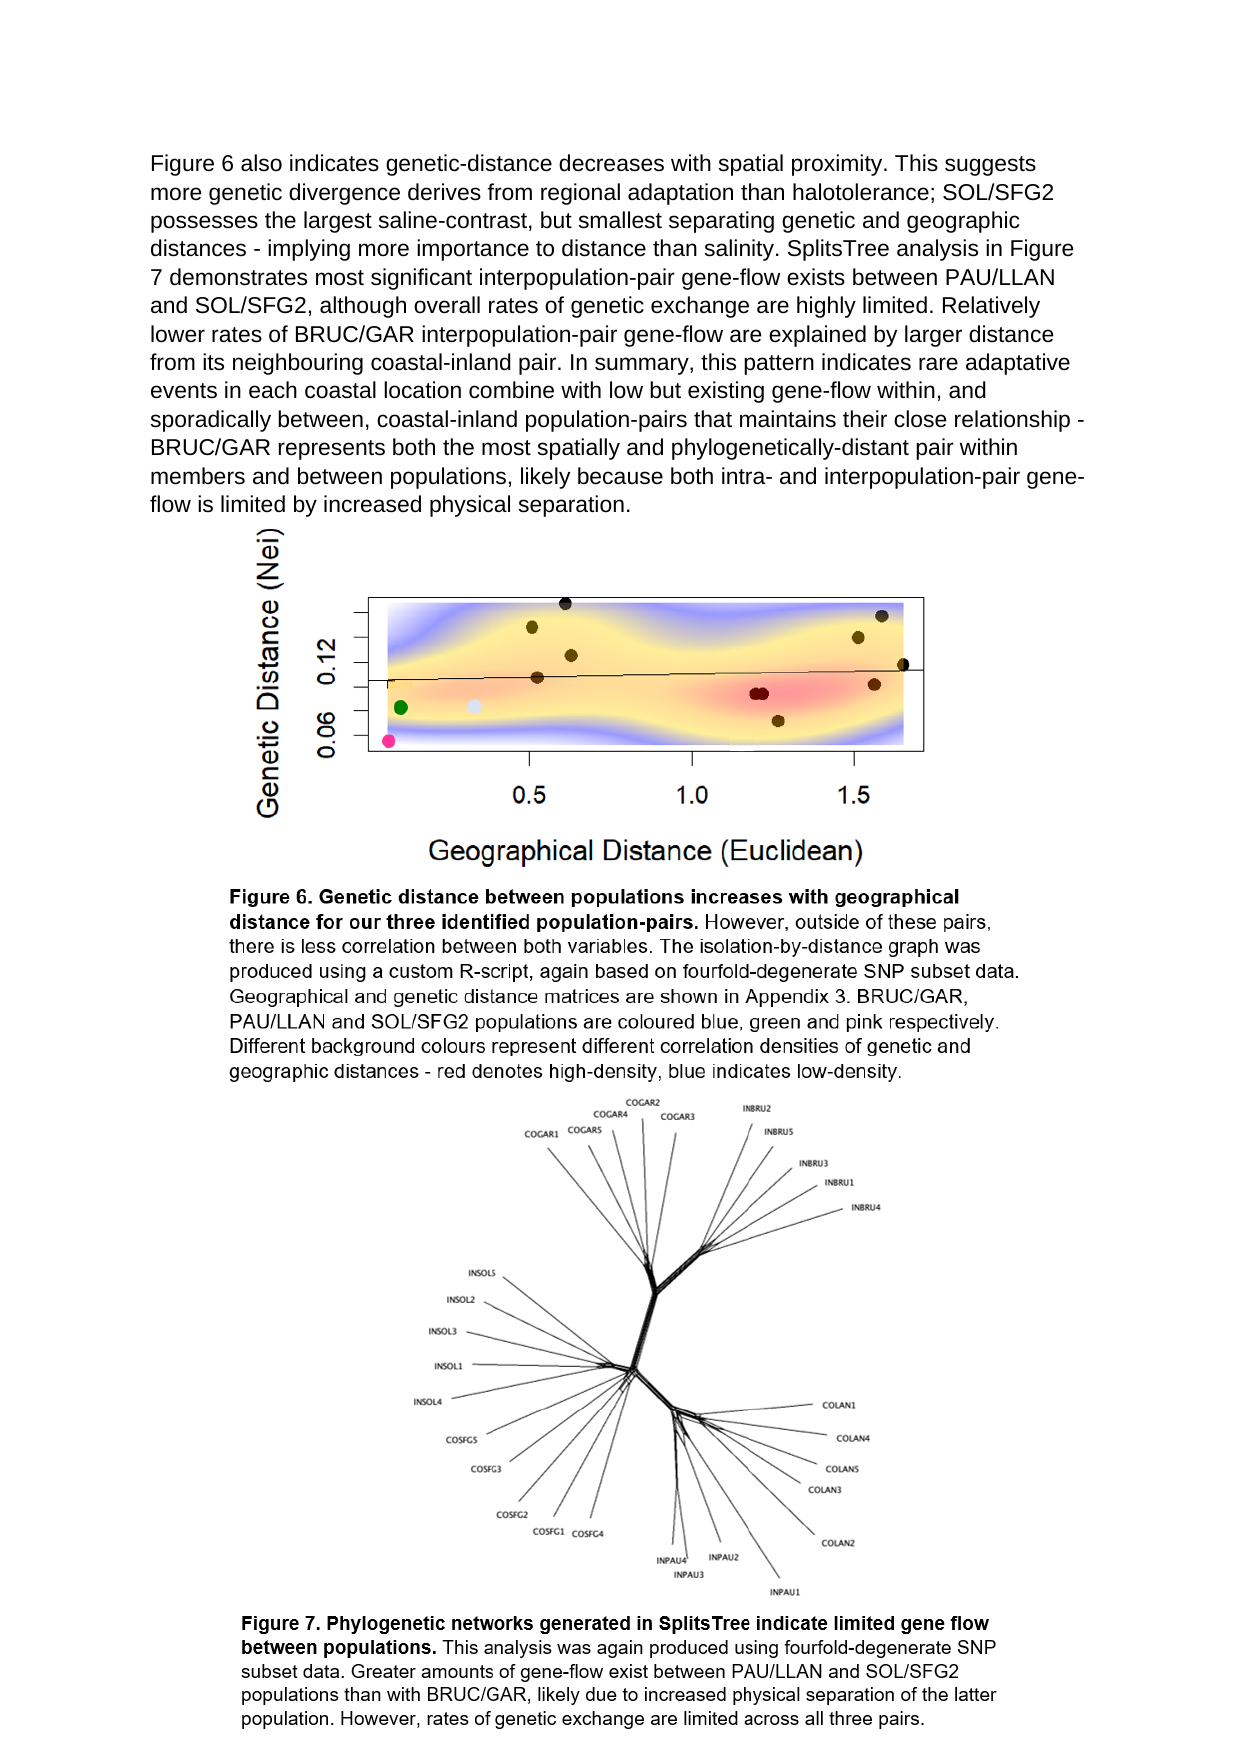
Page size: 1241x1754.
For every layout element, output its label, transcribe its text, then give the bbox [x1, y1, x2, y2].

picture [217, 521, 1023, 1734]
text Figure 6 also indicates genetic-distance decreases with spatial proximity. This suggests more genetic divergence derives from regional adaptation than halotolerance; SOL/SFG2 possesses the largest saline-contrast, but smallest separating genetic and geographic distances - implying more importance to distance than salinity. SplitsTree analysis in Figure 7 demonstrates most significant interpopulation-pair gene-flow exists between PAU/LLAN and SOL/SFG2, although overall rates of genetic exchange are highly limited. Relatively lower rates of BRUC/GAR interpopulation-pair gene-flow are explained by larger distance from its neighbouring coastal-inland pair. In summary, this pattern indicates rare adaptative events in each coastal location combine with low but existing gene-flow within, and sporadically between, coastal-inland population-pairs that maintains their close relationship - BRUC/GAR represents both the most spatially and phylogenetically-distant pair within members and between populations, likely because both intra- and interpopulation-pair gene-flow is limited by increased physical separation. [150, 150, 1090, 518]
